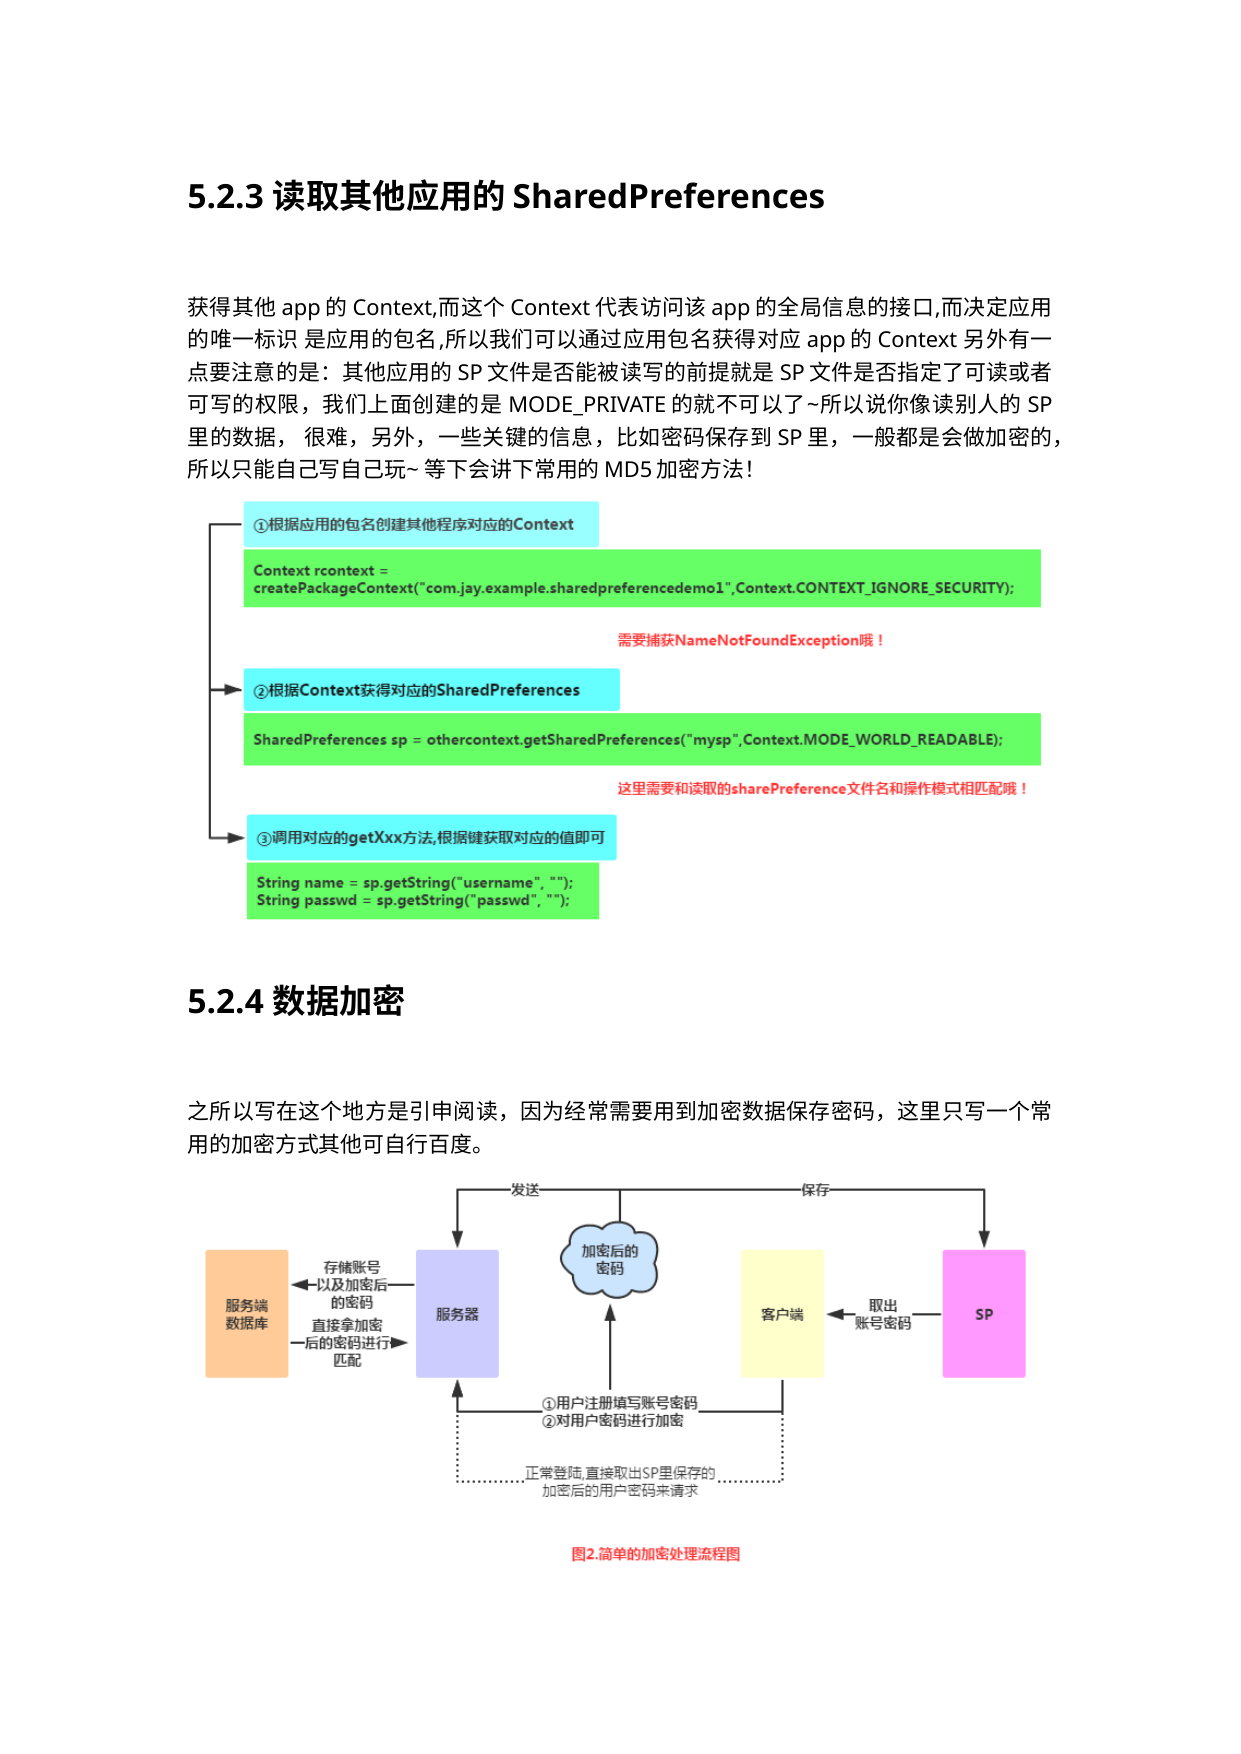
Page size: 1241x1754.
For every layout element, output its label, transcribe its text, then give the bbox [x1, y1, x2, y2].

subtitle 5.2.3 读取其他应用的SharedPreferences [187, 162, 1053, 227]
text 之所以写在这个地方是引申阅读，因为经常需要用到加密数据保存密码，这里只写一个常用的加密方式其他可自行百度。 [187, 1094, 1053, 1158]
picture [187, 1158, 1053, 1579]
picture [187, 484, 1053, 927]
subtitle 5.2.4 数据加密 [187, 966, 1053, 1031]
text 获得其他app的Context,而这个Context代表访问该app的全局信息的接口,而决定应用的唯一标识 是应用的包名,所以我们可以通过应用包名获得对应app的Context 另外有一点要注意的是：其他应用的SP文件是否能被读写的前提就是SP文件是否指定了可读或者 可写的权限，我们上面创建的是MODE_PRIVATE的就不可以了~所以说你像读别人的SP里的数据， 很难，另外，一些关键的信息，比如密码保存到SP里，一般都是会做加密的，所以只能自己写自己玩~ 等下会讲下常用的MD5加密方法！ [187, 289, 1053, 484]
